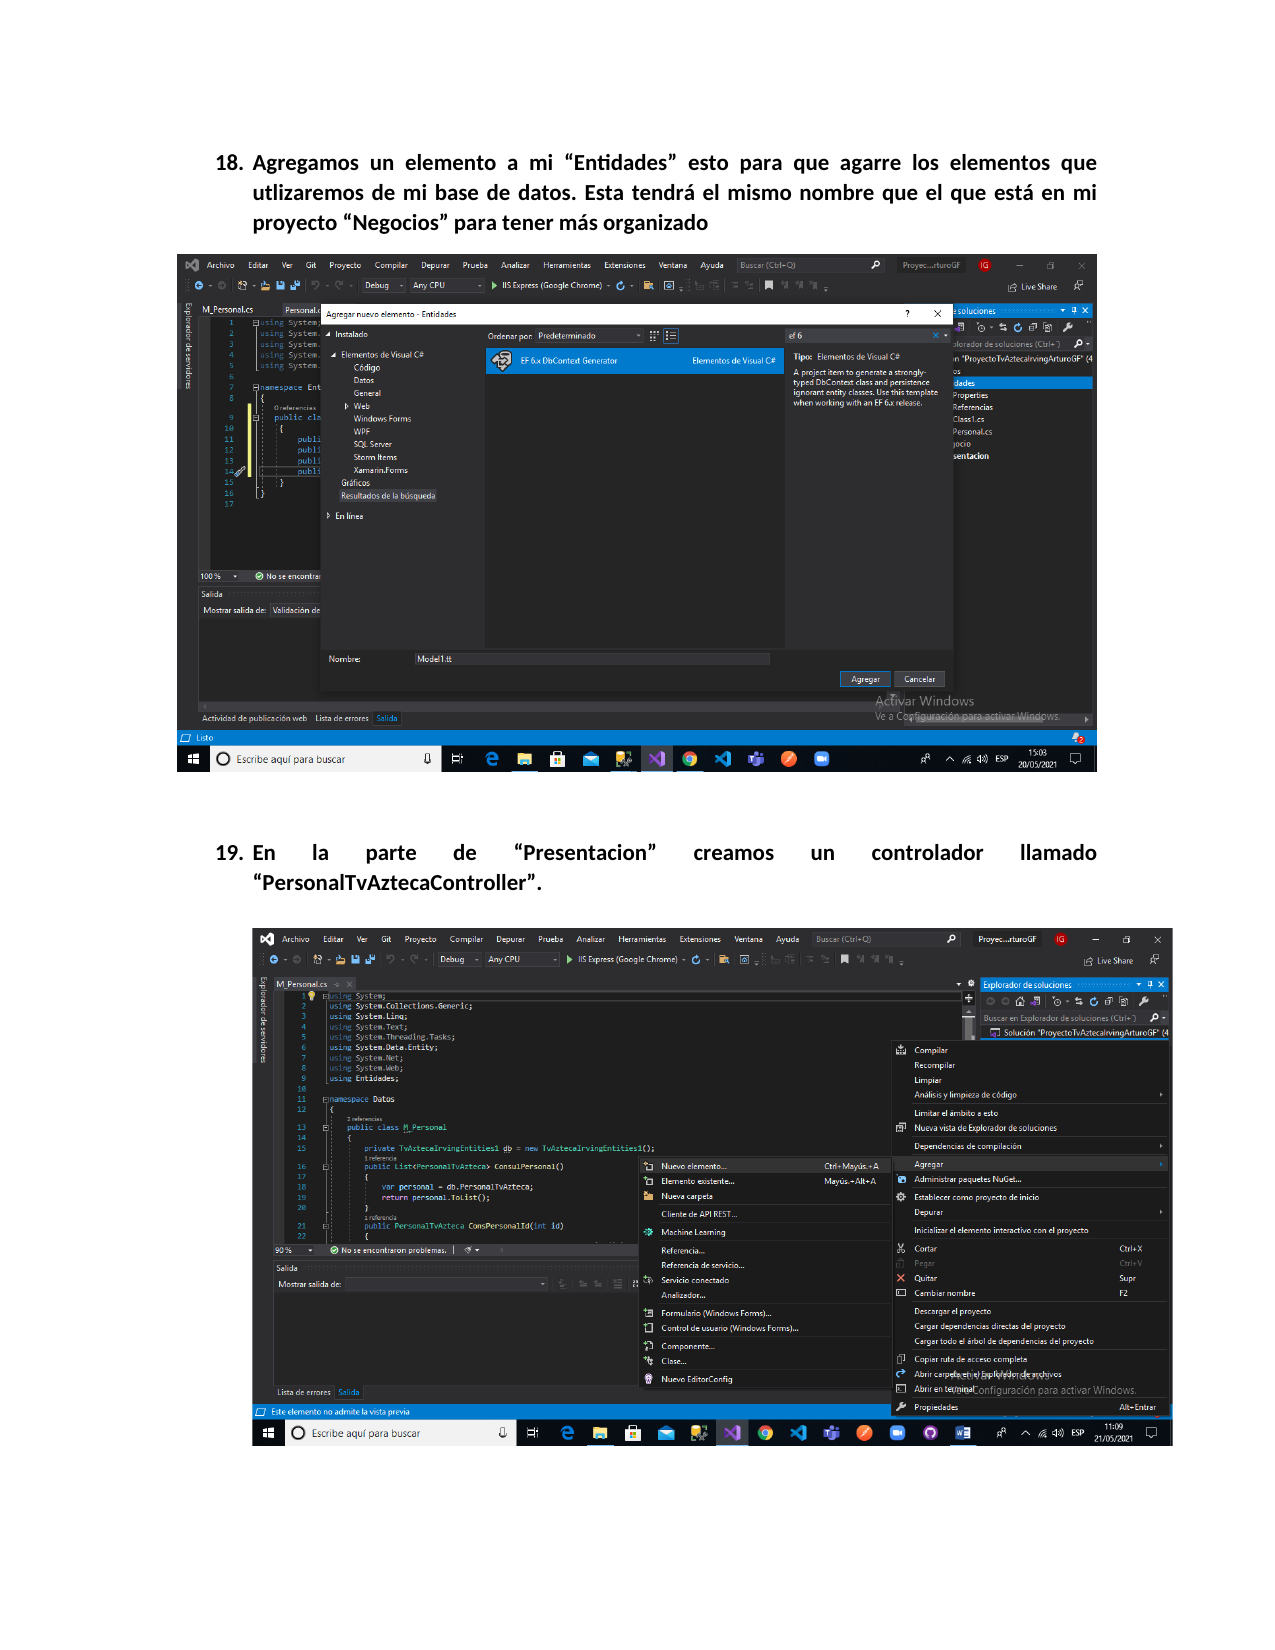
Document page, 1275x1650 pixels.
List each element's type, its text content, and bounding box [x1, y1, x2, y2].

picture [177, 254, 1097, 772]
picture [252, 928, 1173, 1446]
list Agregamos un elemento a mi “Entidades” esto para que agarre los elementos que utlizaremos de mi base de datos. Esta tendrá el mismo nombre que el que está en mi proyecto “Negocios” para tener más organizado [215, 148, 1098, 236]
list En la parte de “Presentacion” creamos un controlador llamado “PersonalTvAztecaController”. [215, 838, 1098, 896]
